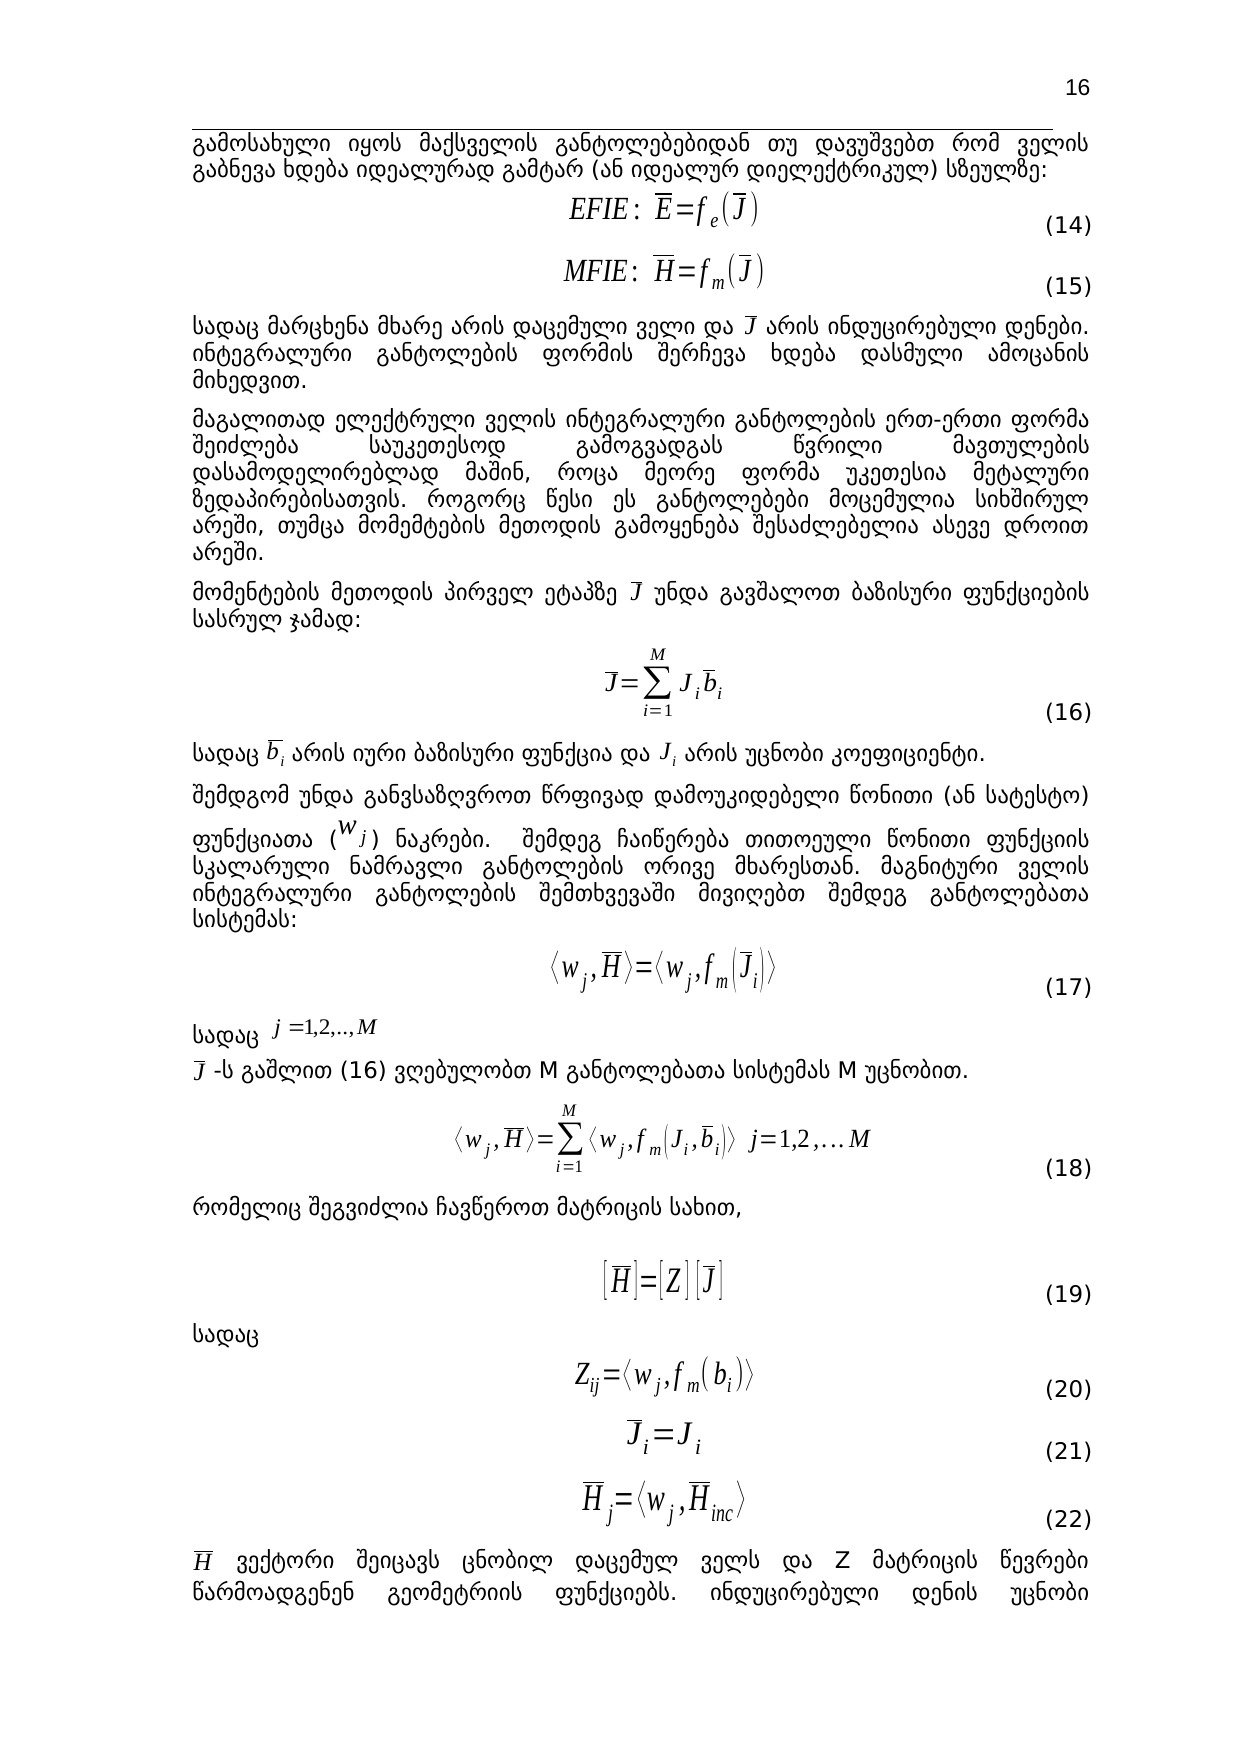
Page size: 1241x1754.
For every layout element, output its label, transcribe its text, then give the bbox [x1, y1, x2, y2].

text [192, 1545, 1090, 1606]
text სადაც მარცხენა მხარე არის დაცემული ველი და არის ინდუცირებული დენები. ინტეგრალური განტოლების ფორმის შერჩევა ხდება დასმული ამოცანის მიხედვით. [192, 313, 1090, 393]
text სადაც [192, 1014, 1090, 1049]
text რომელიც შეგვიძლია ჩავწეროთ მატრიცის სახით, [192, 1194, 1090, 1221]
text (15) [192, 251, 1090, 300]
text სადაც არის იური ბაზისური ფუნქცია და არის უცნობი კოეფიციენტი. [192, 738, 1090, 769]
text მაგალითად ელექტრული ველის ინტეგრალური განტოლების ერთ-ერთი ფორმა შეიძლება საუკეთესოდ გამოგვადგას წვრილი მავთულების დასამოდელირებლად მაშინ, როცა მეორე ფორმა უკეთესია მეტალური ზედაპირებისათვის. როგორც წესი ეს განტოლებები მოცემულია სიხშირულ არეში, თუმცა მომემტების მეთოდის გამოყენება შესაძლებელია ასევე დროით არეში. [192, 406, 1090, 566]
text (22) [192, 1477, 1090, 1532]
text სადაც [192, 1321, 1090, 1347]
text (14) [192, 189, 1090, 238]
text მომენტების მეთოდის პირველ ეტაპზე უნდა გავშალოთ ბაზისური ფუნქციების სასრულ ჯამად: [192, 578, 1090, 633]
text (21) [192, 1415, 1090, 1464]
text (17) [192, 946, 1090, 1001]
text (18) [192, 1101, 1090, 1182]
text (19) [192, 1259, 1090, 1308]
text შემდგომ უნდა განვსაზღვროთ წრფივად დამოუკიდებელი წონითი (ან სატესტო) ფუნქციათა () ნაკრები. შემდეგ ჩაიწერება თითოეული წონითი ფუნქციის სკალარული ნამრავლი განტოლების ორივე მხარესთან. მაგნიტური ველის ინტეგრალური განტოლების შემთხვევაში მივიღებთ შემდეგ განტოლებათა სისტემას: [192, 782, 1090, 933]
text (20) [192, 1354, 1090, 1403]
text (16) [192, 645, 1090, 726]
text -ს გაშლით (16) ვღებულობთ M განტოლებათა სისტემას M უცნობით. [192, 1055, 1090, 1089]
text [192, 130, 1090, 183]
